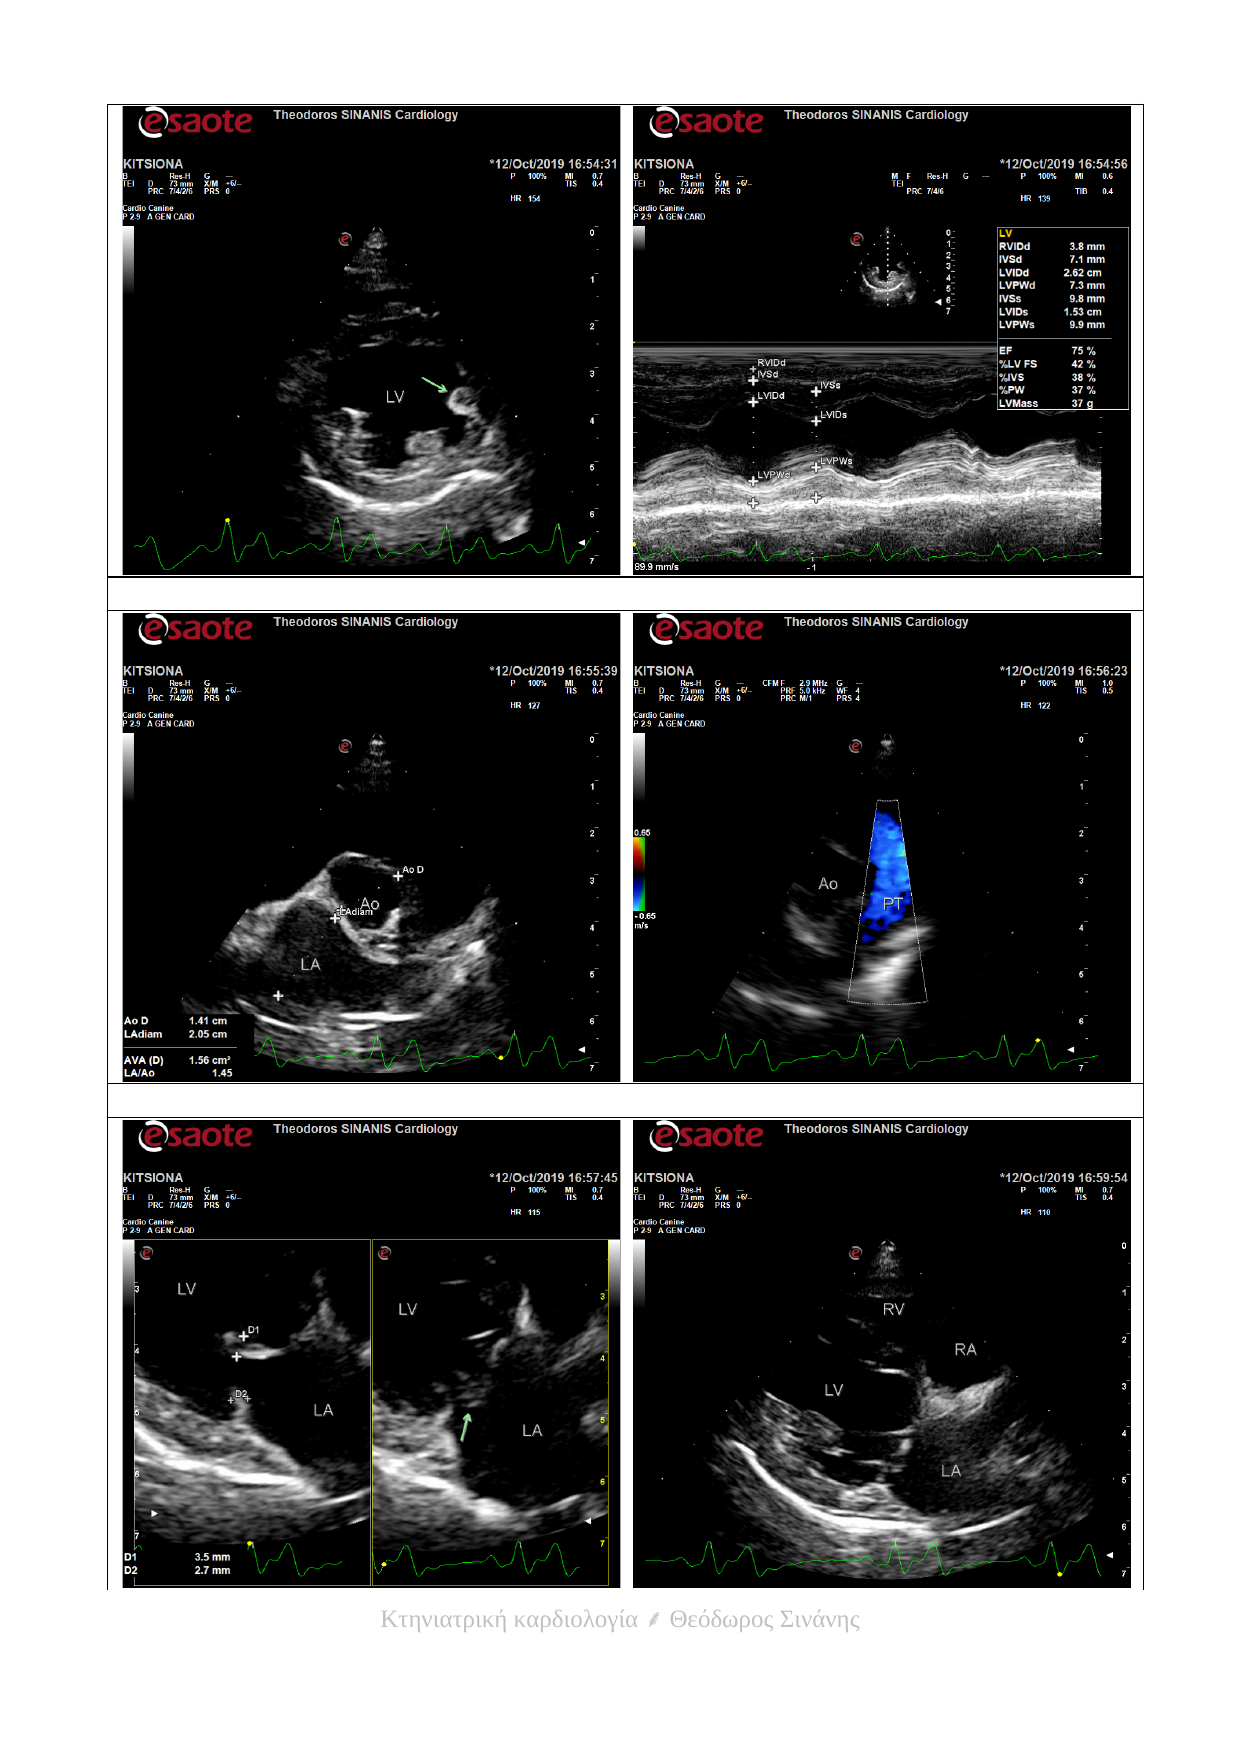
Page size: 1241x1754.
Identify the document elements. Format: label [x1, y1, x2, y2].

picture [122, 106, 621, 575]
picture [122, 613, 621, 1082]
picture [633, 613, 1131, 1082]
picture [633, 106, 1131, 575]
picture [122, 1120, 621, 1588]
picture [633, 1120, 1131, 1588]
